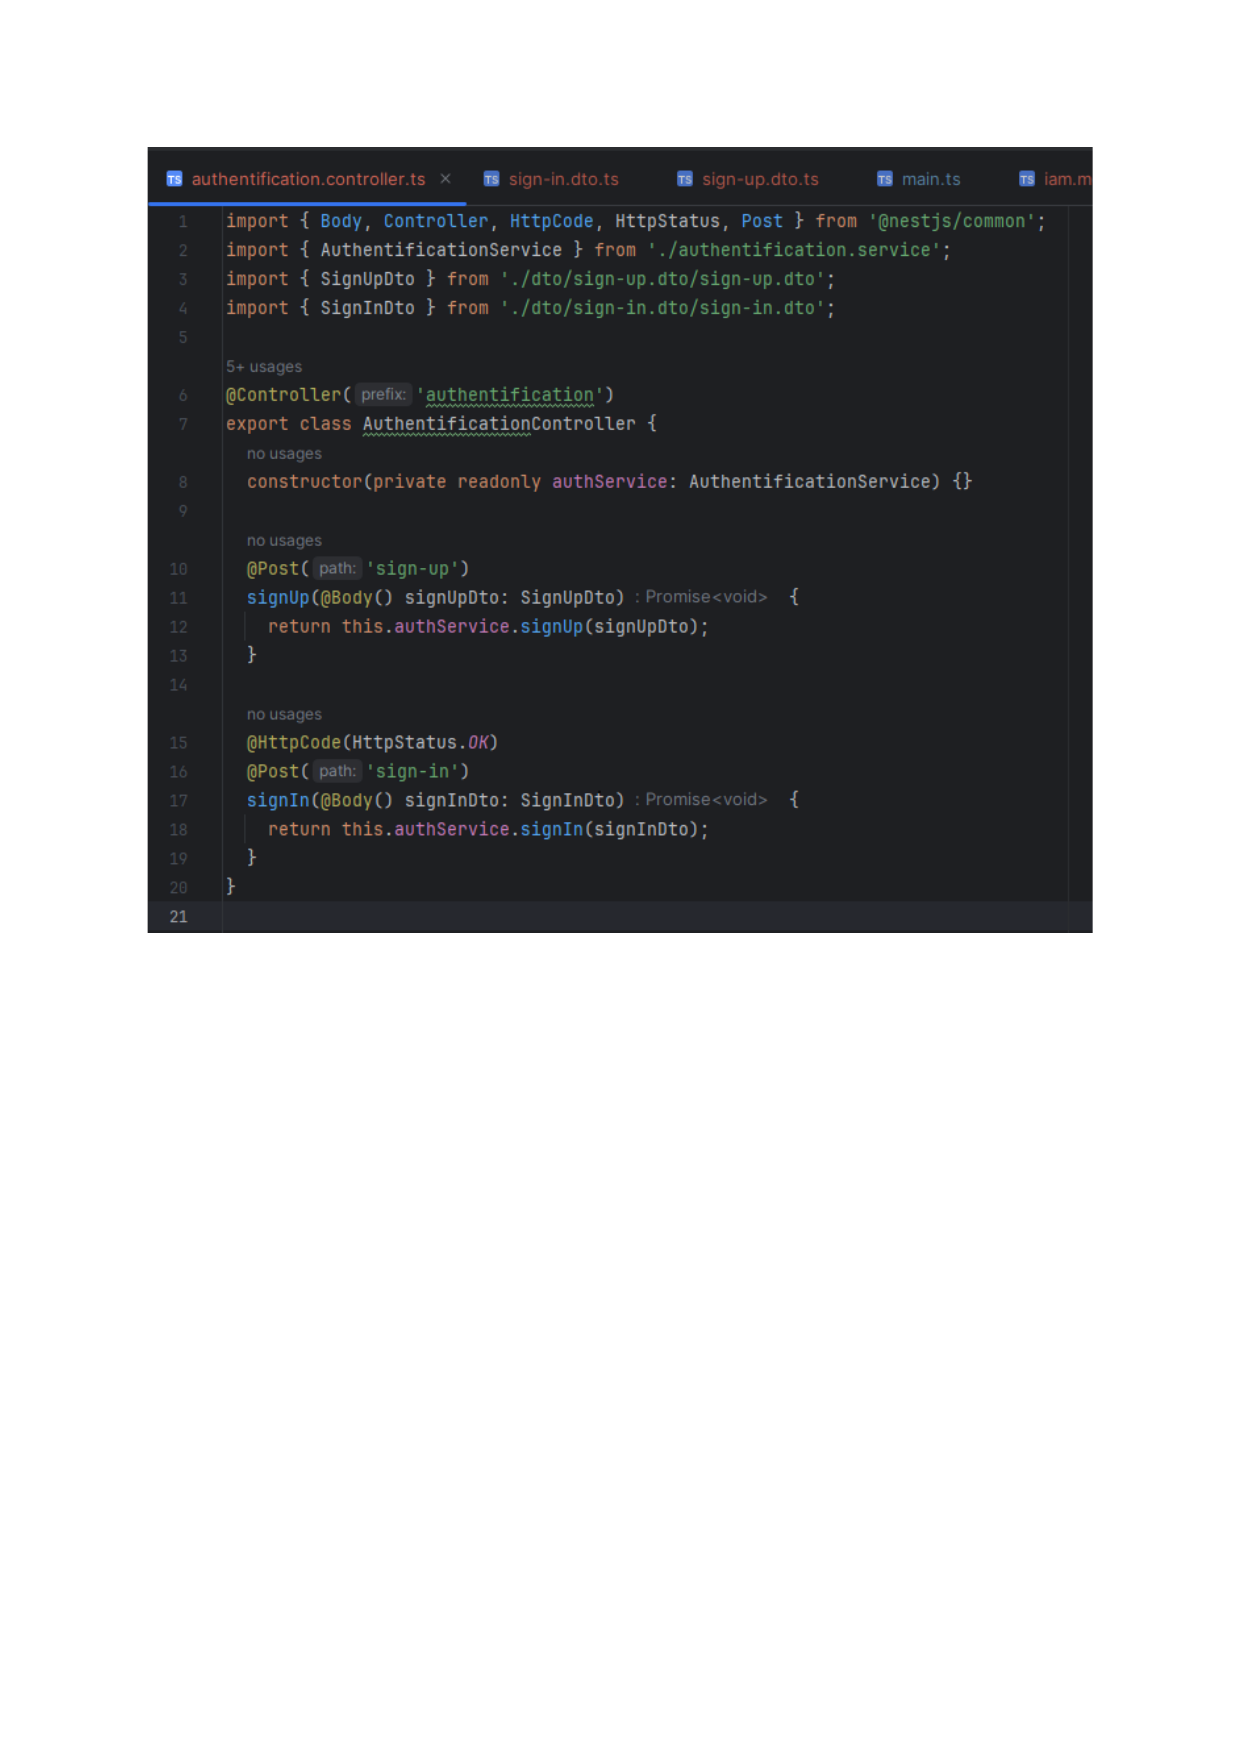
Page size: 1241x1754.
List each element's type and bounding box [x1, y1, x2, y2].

picture [147, 147, 1093, 933]
